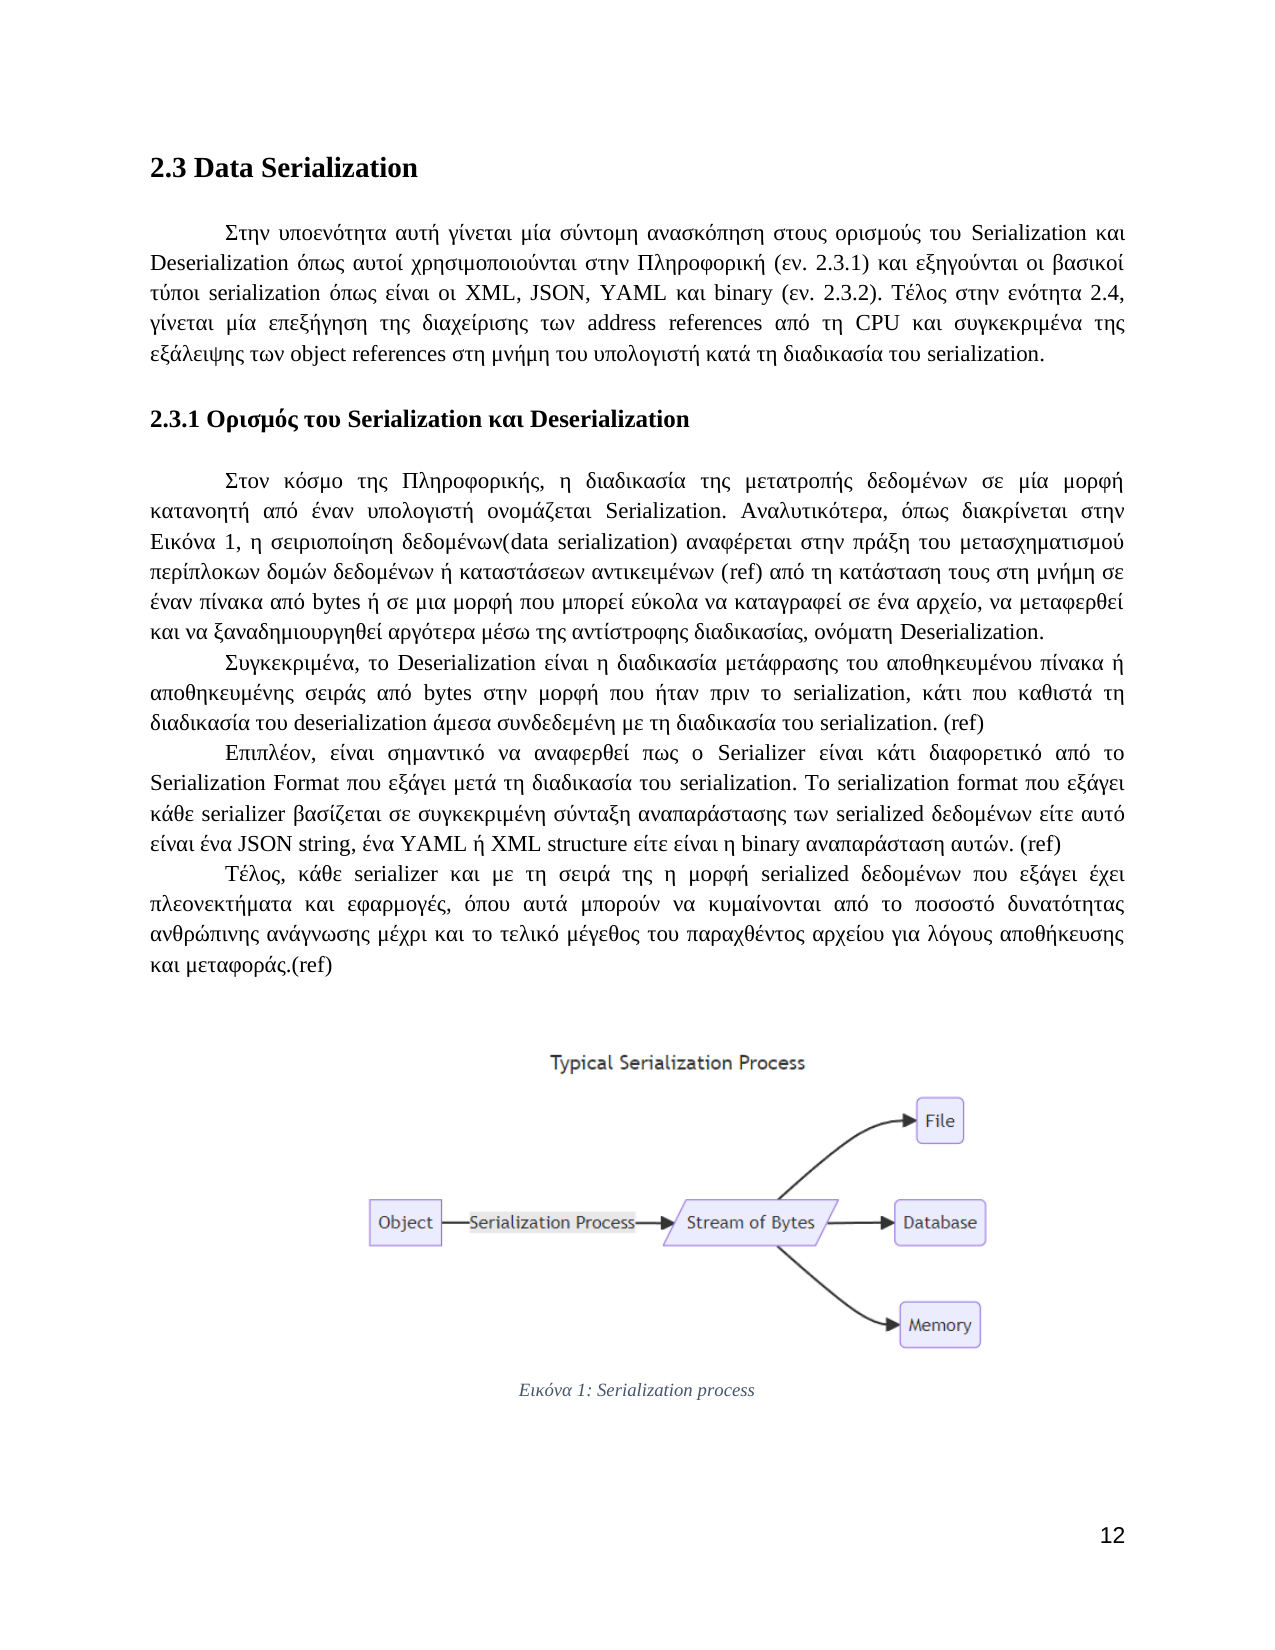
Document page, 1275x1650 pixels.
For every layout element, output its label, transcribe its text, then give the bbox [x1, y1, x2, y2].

text Επιπλέον, είναι σημαντικό να αναφερθεί πως ο Serializer είναι κάτι διαφορετικό από το Serialization Format που εξάγει μετά τη διαδικασία του serialization. To serialization format που εξάγει κάθε serializer βασίζεται σε συγκεκριμένη σύνταξη αναπαράστασης των serialized δεδομένων είτε αυτό είναι ένα JSON string, ένα YAML ή XML structure είτε είναι η binary αναπαράσταση αυτών. (ref) [150, 739, 1125, 856]
text Τέλος, κάθε serializer και με τη σειρά της η μορφή serialized δεδομένων που εξάγει έχει πλεονεκτήματα και εφαρμογές, όπου αυτά μπορούν να κυμαίνονται από το ποσοστό δυνατότητας ανθρώπινης ανάγνωσης μέχρι και το τελικό μέγεθος του παραχθέντος αρχείου για λόγους αποθήκευσης και μεταφοράς.(ref) [150, 860, 1125, 977]
text Στην υποενότητα αυτή γίνεται μία σύντομη ανασκόπηση στους ορισμούς του Serialization και Deserialization όπως αυτοί χρησιμοποιούνται στην Πληροφορική (εν. 2.3.1) και εξηγούνται οι βασικοί τύποι serialization όπως είναι οι XML, JSON, YAML και binary (εν. 2.3.2). Τέλος στην ενότητα 2.4, γίνεται μία επεξήγηση της διαχείρισης των address references από τη CPU και συγκεκριμένα της εξάλειψης των object references στη μνήμη του υπολογιστή κατά τη διαδικασία του serialization. [150, 219, 1125, 366]
text Συγκεκριμένα, το Deserialization είναι η διαδικασία μετάφρασης του αποθηκευμένου πίνακα ή αποθηκευμένης σειράς από bytes στην μορφή που ήταν πριν το serialization, κάτι που καθιστά τη διαδικασία του deserialization άμεσα συνδεδεμένη με τη διαδικασία του serialization. (ref) [150, 649, 1125, 735]
subtitle 2.3 Data Serialization [150, 150, 1125, 183]
subtitle 2.3.1 Ορισμός του Serialization και Deserialization [150, 404, 1125, 433]
text Στον κόσμο της Πληροφορικής, η διαδικασία της μετατροπής δεδομένων σε μία μορφή κατανοητή από έναν υπολογιστή ονομάζεται Serialization. Αναλυτικότερα, όπως διακρίνεται στην Εικόνα 1, η σειριοποίηση δεδομένων(data serialization) αναφέρεται στην πράξη του μετασχηματισμού περίπλοκων δομών δεδομένων ή καταστάσεων αντικειμένων (ref) από τη κατάσταση τους στη μνήμη σε έναν πίνακα από bytes ή σε μια μορφή που μπορεί εύκολα να καταγραφεί σε ένα αρχείο, να μεταφερθεί και να ξαναδημιουργηθεί αργότερα μέσω της αντίστροφης διαδικασίας, ονόματη Deserialization. [150, 467, 1125, 645]
text Εικόνα 1: Serialization process [150, 1379, 1125, 1400]
picture [344, 1011, 1006, 1375]
